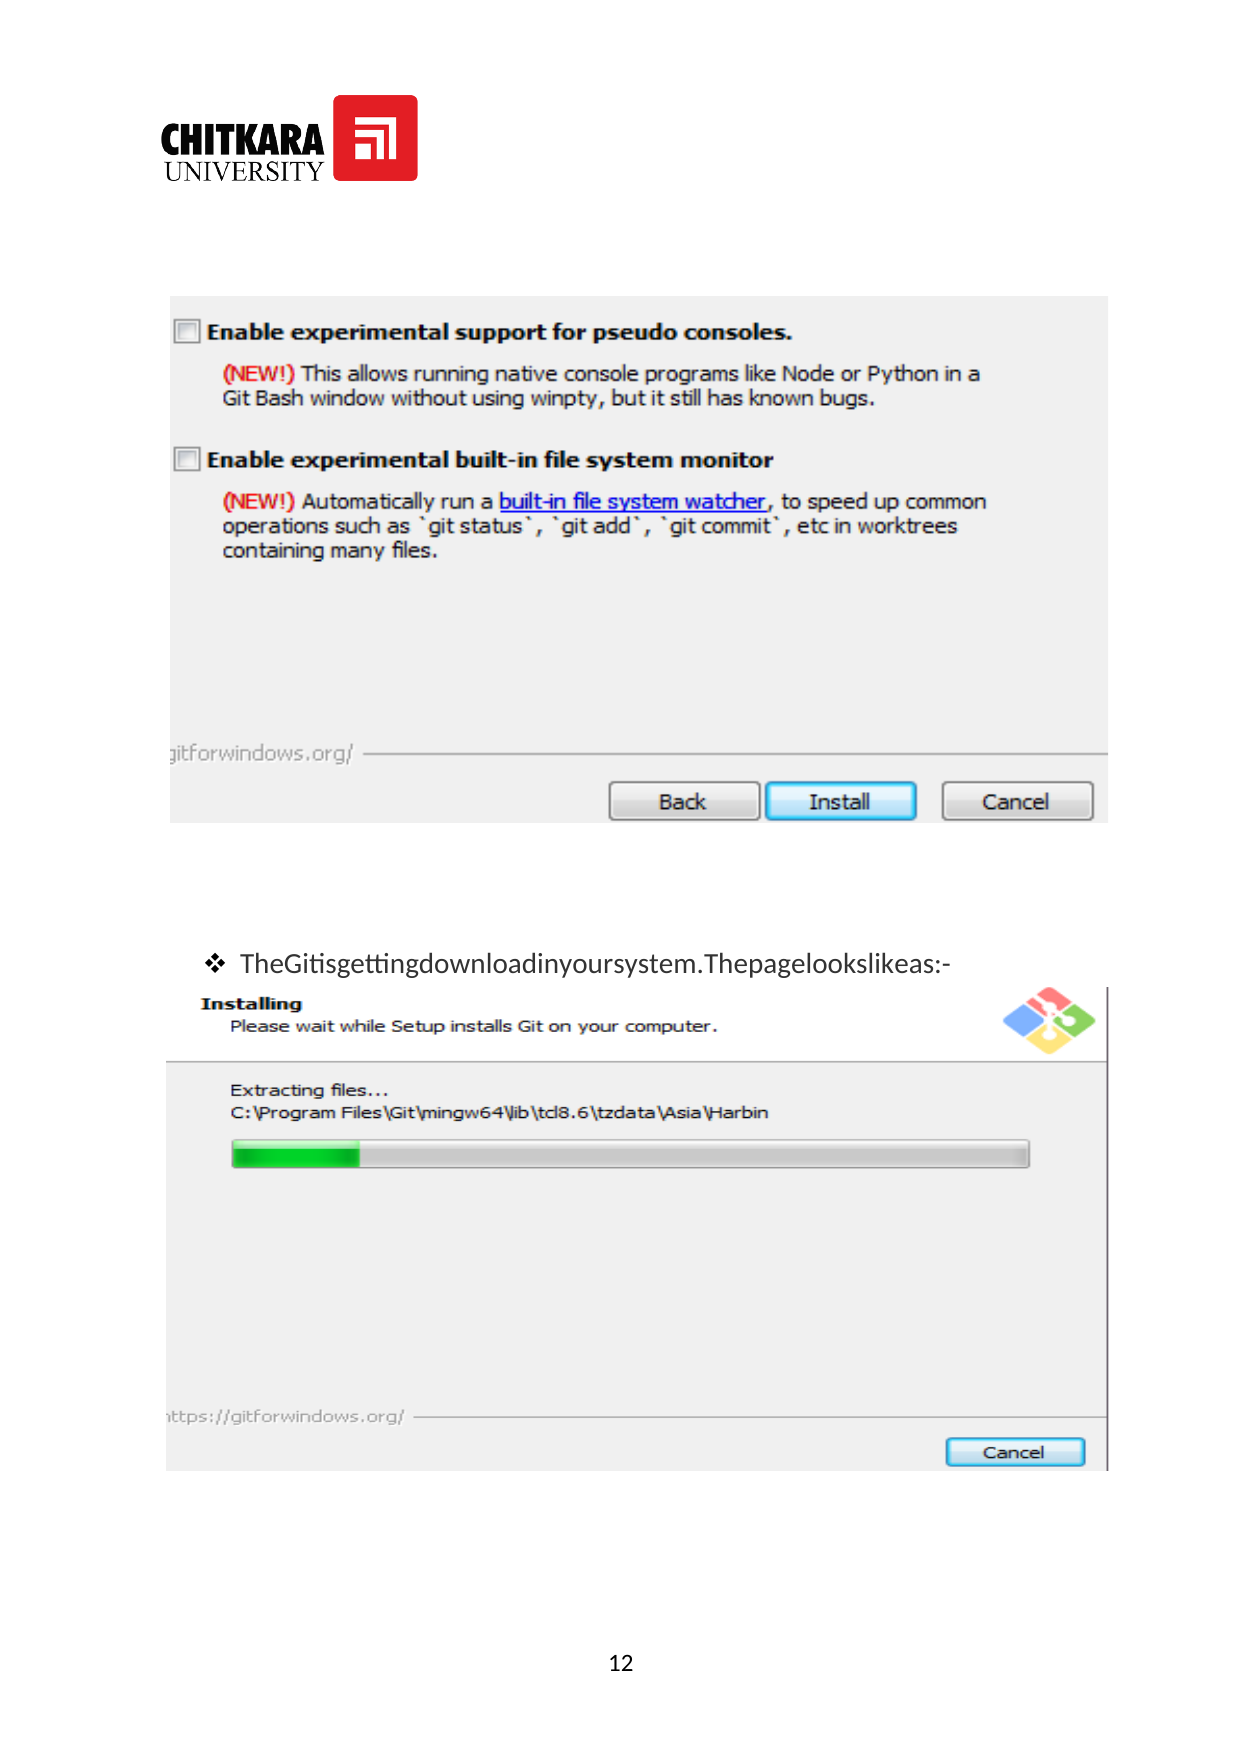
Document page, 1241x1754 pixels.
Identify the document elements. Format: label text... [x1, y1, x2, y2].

picture [166, 987, 1109, 1471]
picture [161, 95, 418, 181]
list TheGitisgettingdownloadinyoursystem.Thepagelookslikeas:- [202, 945, 1003, 981]
picture [170, 296, 1109, 823]
